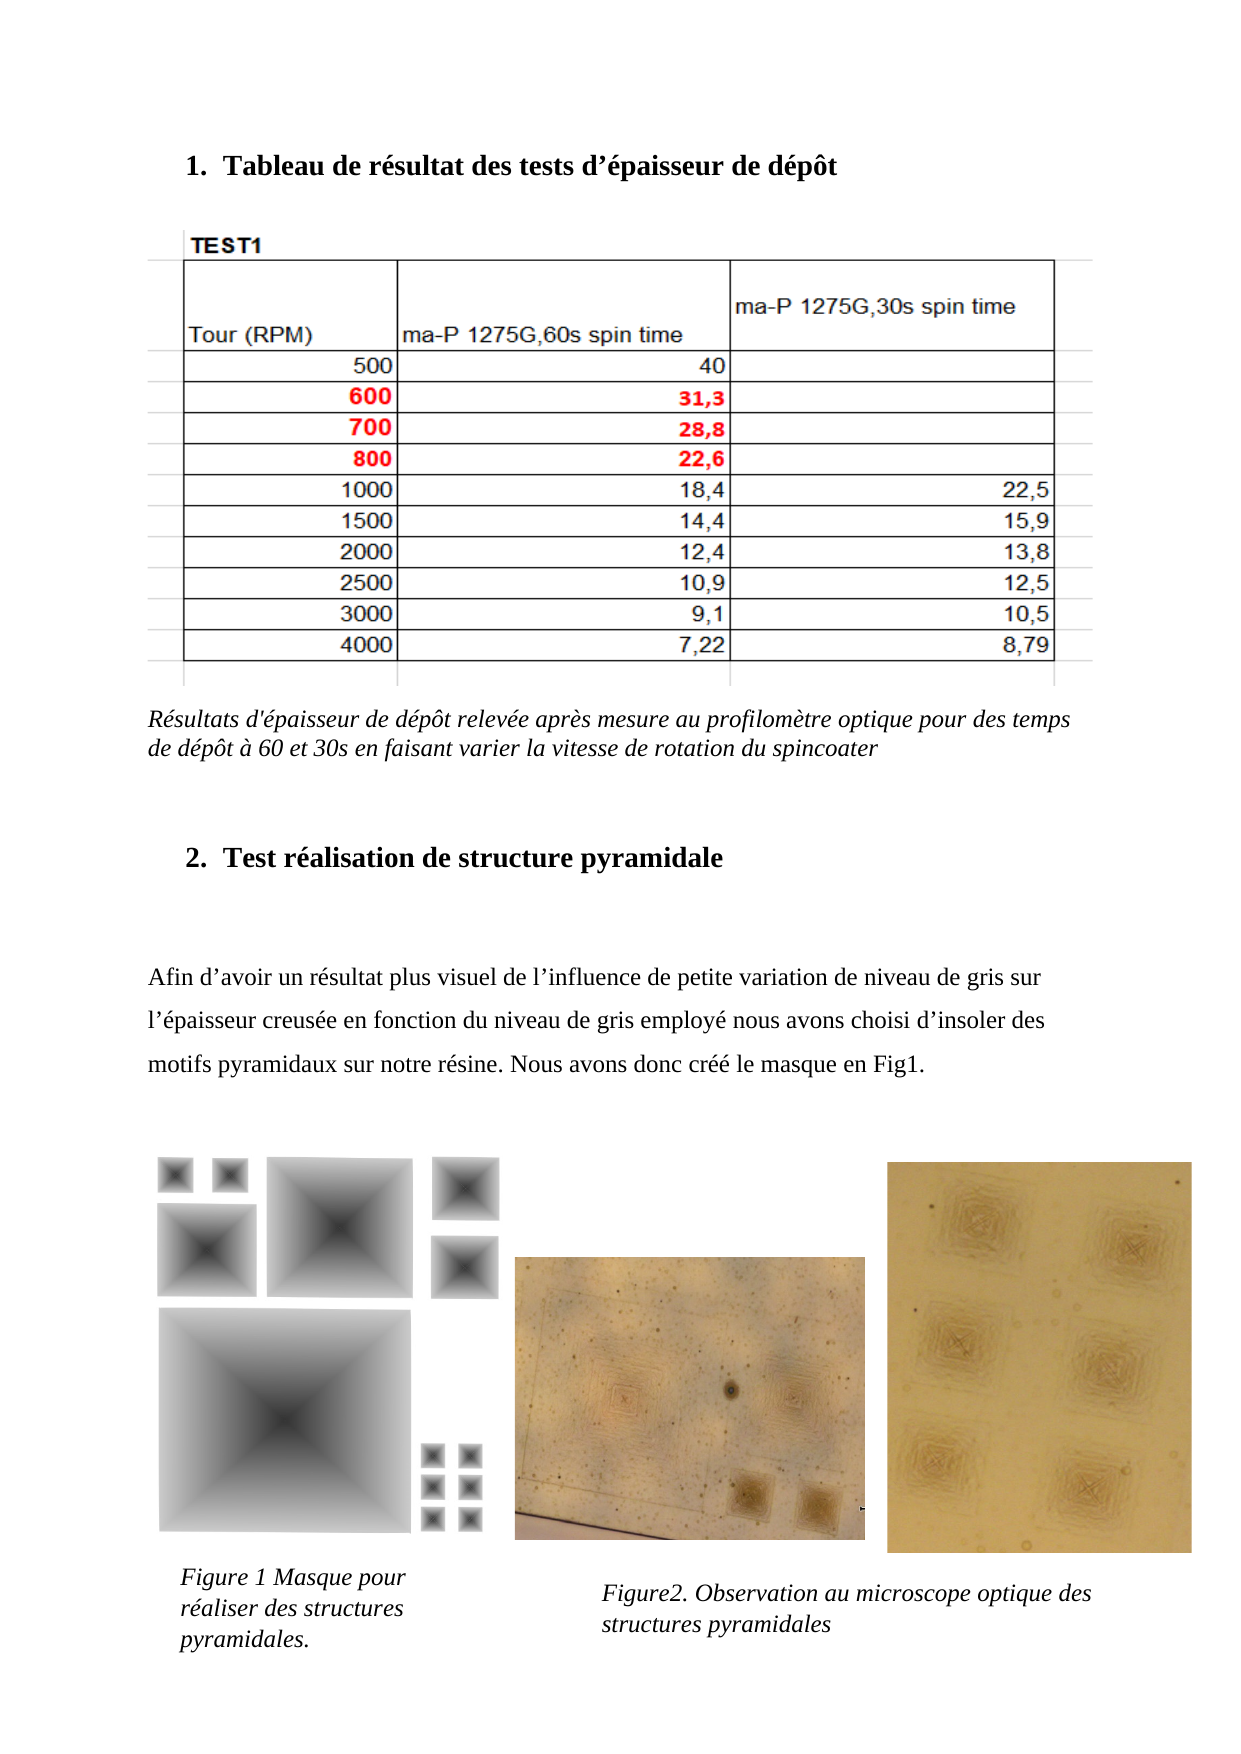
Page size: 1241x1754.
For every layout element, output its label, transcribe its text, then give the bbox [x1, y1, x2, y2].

picture [887, 1162, 1192, 1553]
subtitle Tableau de résultat des tests d’épaisseur de dépôt [185, 148, 1093, 181]
text Afin d’avoir un résultat plus visuel de l’influence de petite variation de niveau de gris sur l’épaisseur creusée en fonction du niveau de gris employé nous avons choisi d’insoler des motifs pyramidaux sur notre résine. Nous avons donc créé le masque en Fig1. [148, 962, 1093, 1077]
subtitle Test réalisation de structure pyramidale [185, 840, 1093, 874]
picture [147, 1133, 865, 1540]
text Résultats d'épaisseur de dépôt relevée après mesure au profilomètre optique pour des temps de dépôt à 60 et 30s en faisant varier la vitesse de rotation du spincoater [148, 704, 1093, 762]
picture [147, 230, 1093, 686]
